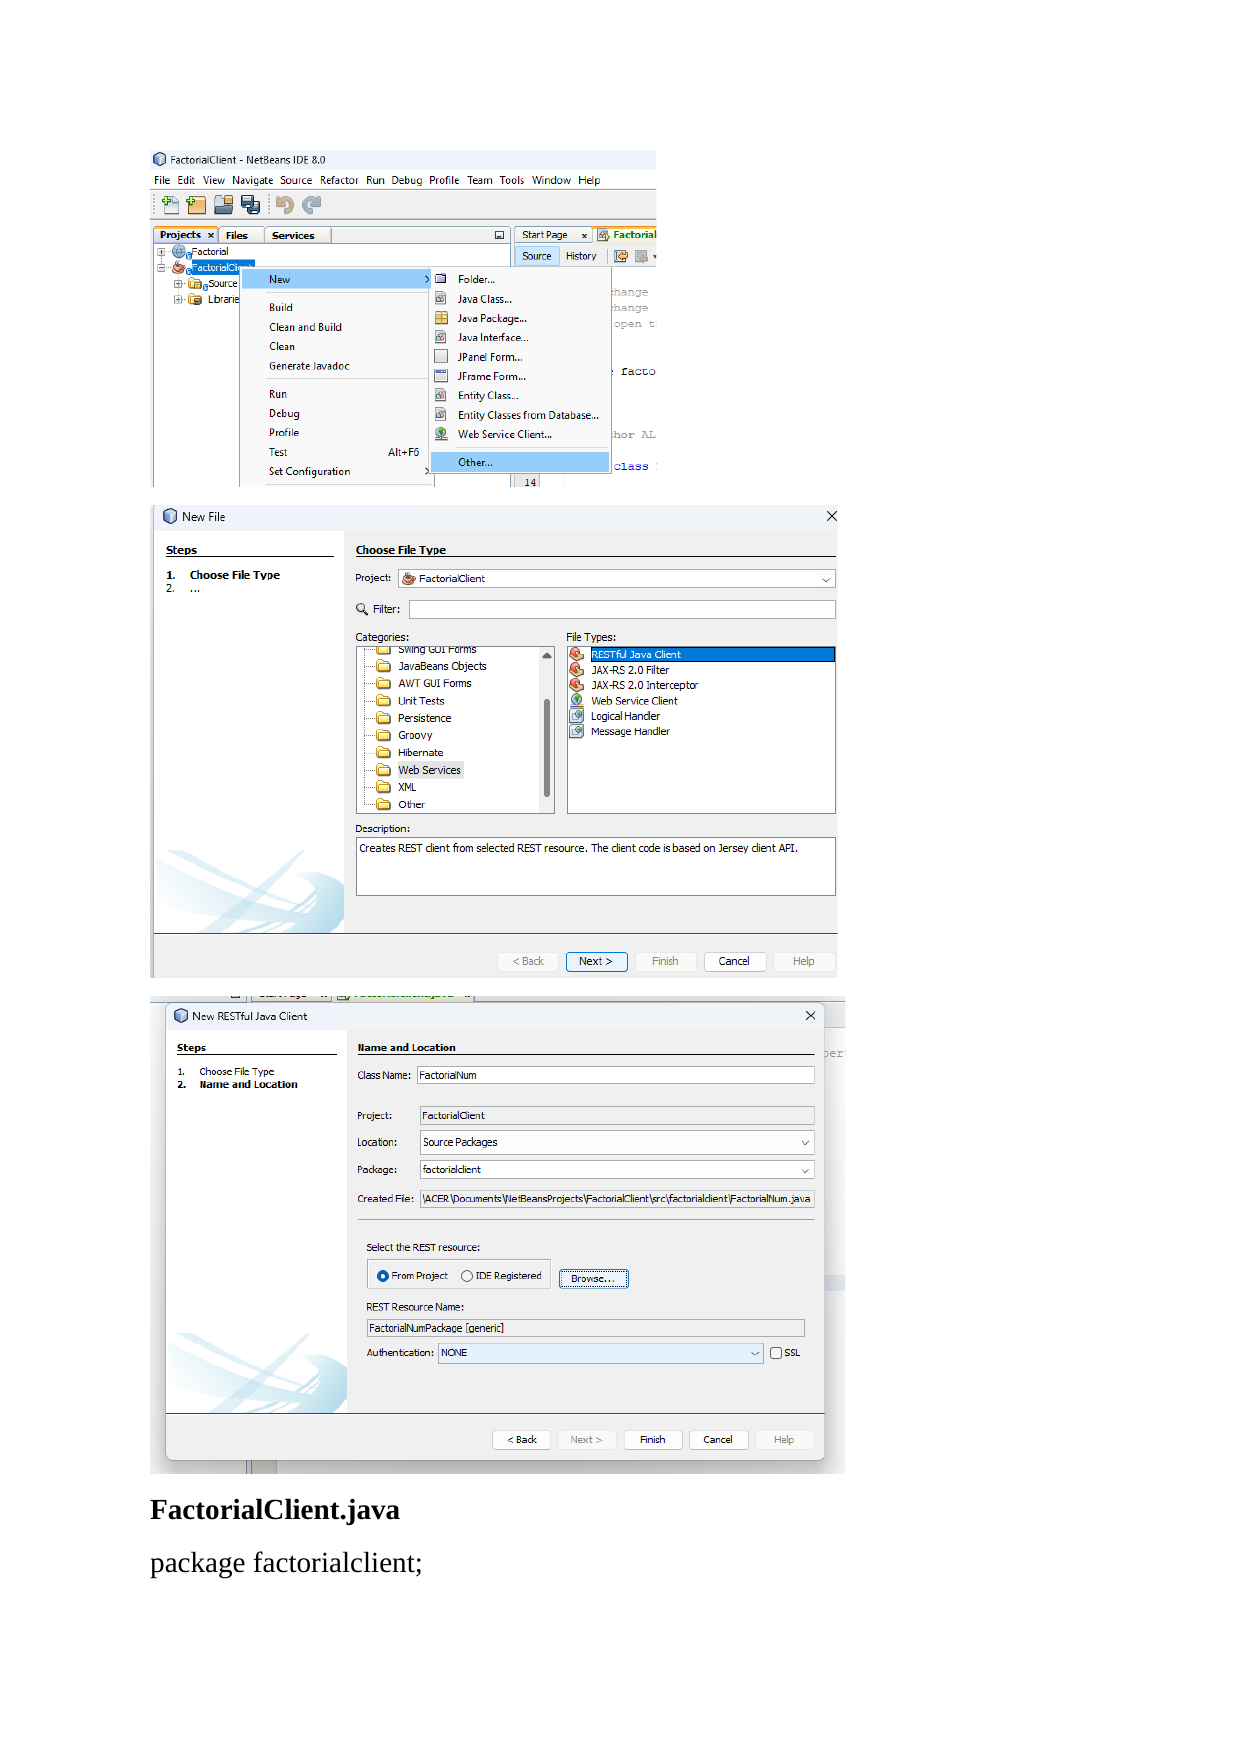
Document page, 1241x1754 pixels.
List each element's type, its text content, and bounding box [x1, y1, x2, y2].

picture [150, 996, 846, 1474]
picture [150, 505, 838, 978]
text package factorialclient; [150, 1545, 1090, 1578]
text FactorialClient.java [150, 1492, 1090, 1526]
picture [150, 150, 657, 487]
